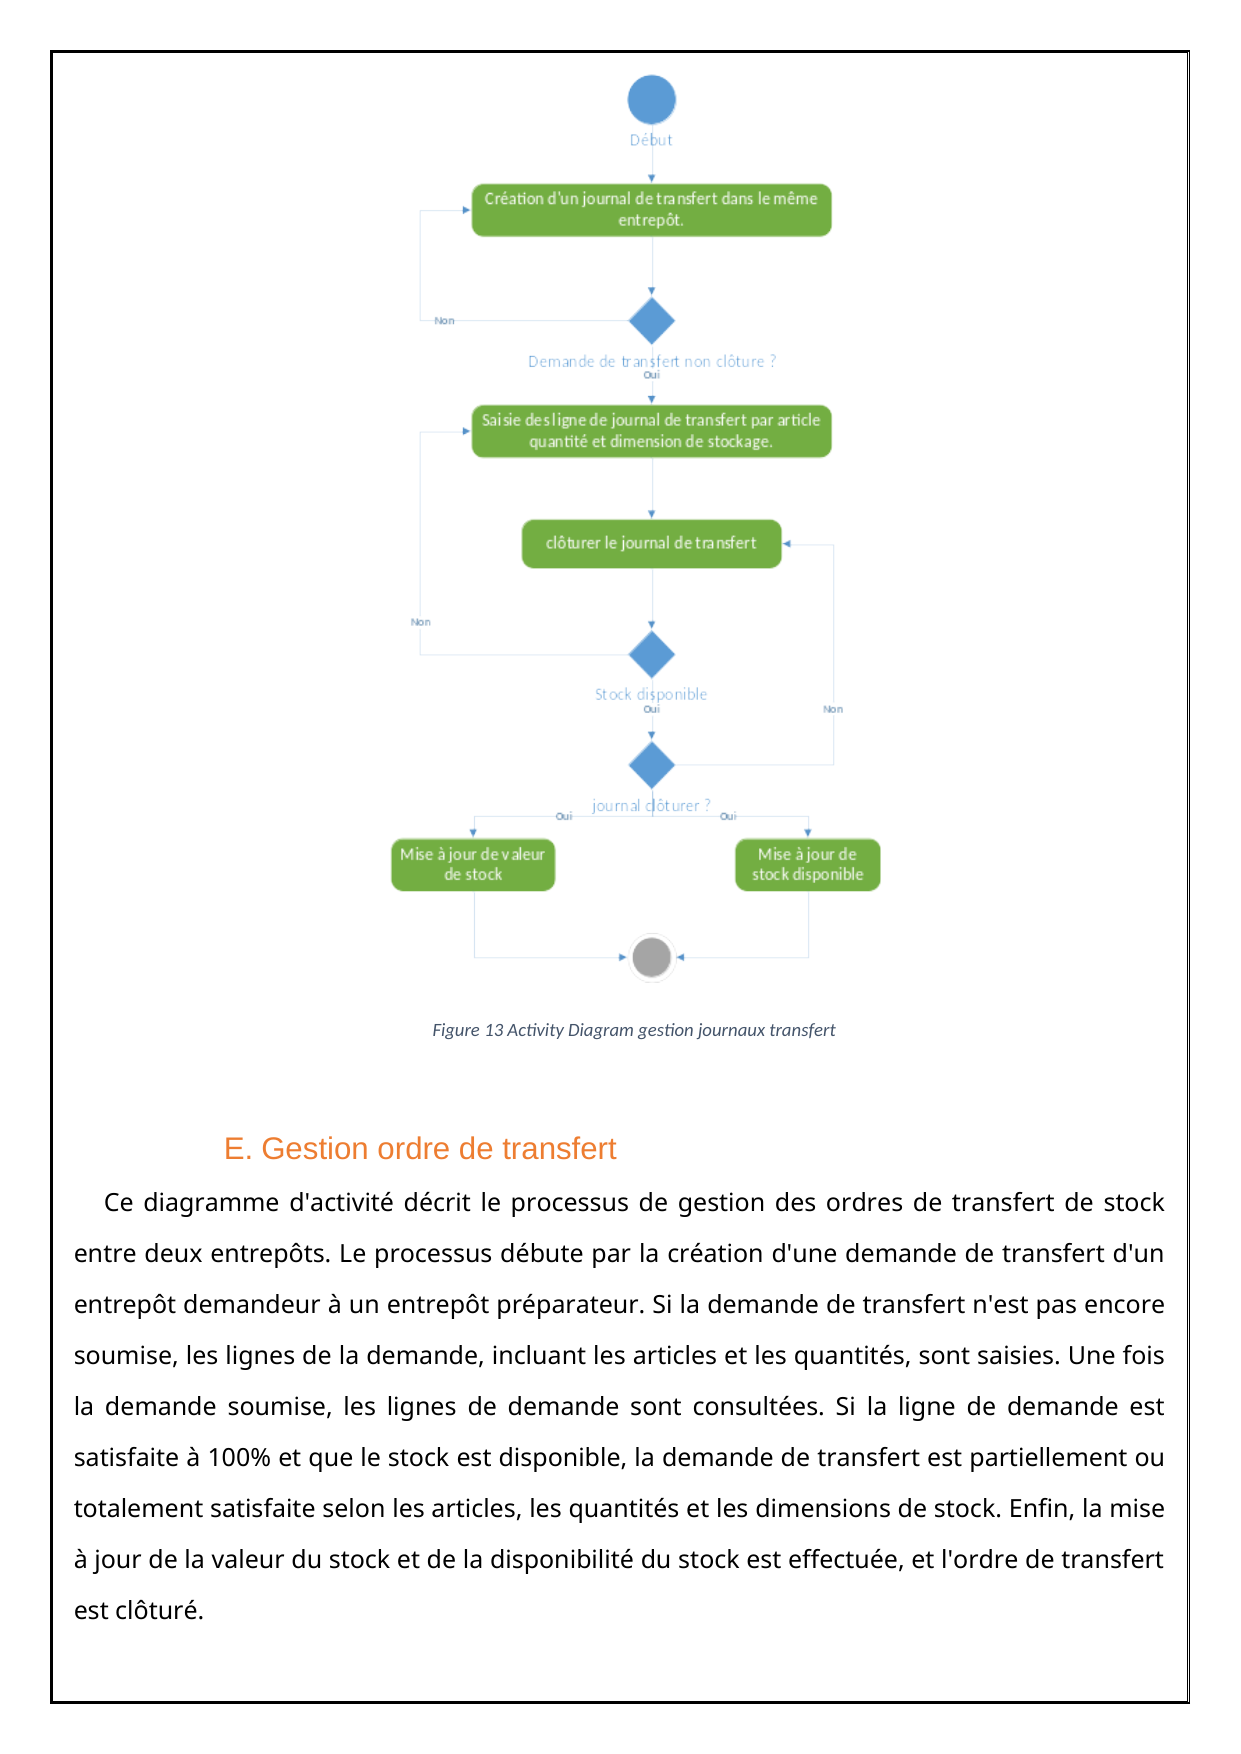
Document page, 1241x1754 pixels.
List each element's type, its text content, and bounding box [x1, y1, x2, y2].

subtitle Gestion ordre de transfert [223, 1130, 1167, 1166]
text Ce diagramme d'activité décrit le processus de gestion des ordres de transfert de stock entre deux entrepôts. Le processus débute par la création d'une demande de transfert d'un entrepôt demandeur à un entrepôt préparateur. Si la demande de transfert n'est pas encore soumise, les lignes de la demande, incluant les articles et les quantités, sont saisies. Une fois la demande soumise, les lignes de demande sont consultées. Si la ligne de demande est satisfaite à 100% et que le stock est disponible, la demande de transfert est partiellement ou totalement satisfaite selon les articles, les quantités et les dimensions de stock. Enfin, la mise à jour de la valeur du stock et de la disponibilité du stock est effectuée, et l'ordre de transfert est clôturé. [73, 1184, 1167, 1627]
text Figure 13 Activity Diagram gestion journaux transfert [73, 1018, 1167, 1041]
